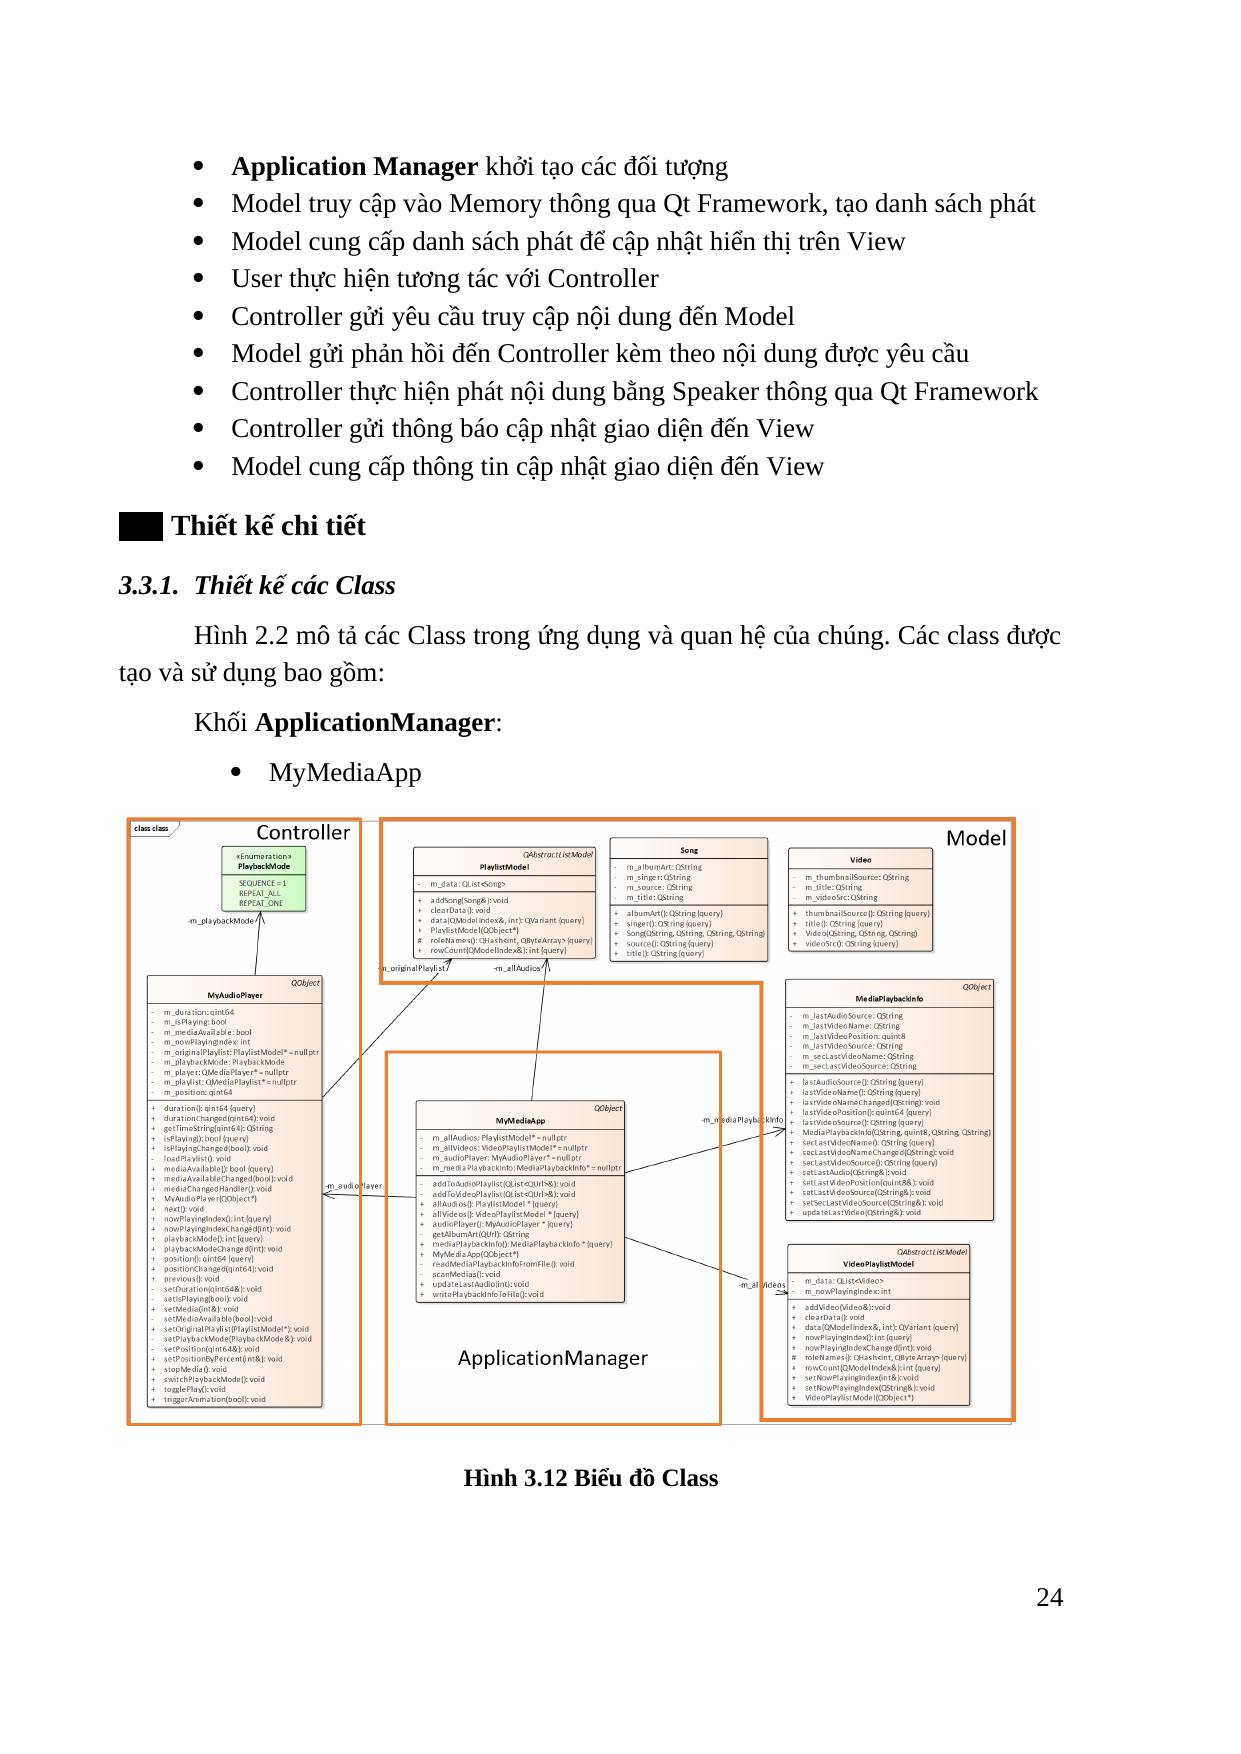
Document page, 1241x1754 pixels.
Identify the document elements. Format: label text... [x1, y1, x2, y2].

list Model truy cập vào Memory thông qua Qt Framework, tạo danh sách phát [193, 187, 1063, 219]
list Application Manager khởi tạo các đối tượng [193, 150, 1063, 181]
text Hình 2.2 mô tả các Class trong ứng dụng và quan hệ của chúng. Các class được tạo và sử dụng bao gồm: [118, 619, 1063, 688]
picture [118, 806, 1042, 1445]
list User thực hiện tương tác với Controller [193, 262, 1063, 294]
list Model cung cấp thông tin cập nhật giao diện đến View [193, 450, 1063, 481]
list Model gửi phản hồi đến Controller kèm theo nội dung được yêu cầu [193, 337, 1063, 369]
text Khối ApplicationManager: [118, 706, 1063, 737]
subtitle Thiết kế các Class [118, 569, 1063, 601]
list Controller gửi yêu cầu truy cập nội dung đến Model [193, 300, 1063, 331]
list Model cung cấp danh sách phát để cập nhật hiển thị trên View [193, 225, 1063, 256]
list Controller gửi thông báo cập nhật giao diện đến View [193, 412, 1063, 444]
list MyMediaApp [231, 756, 1063, 787]
list Controller thực hiện phát nội dung bằng Speaker thông qua Qt Framework [193, 375, 1063, 406]
subtitle Thiết kế chi tiết [118, 508, 1063, 542]
